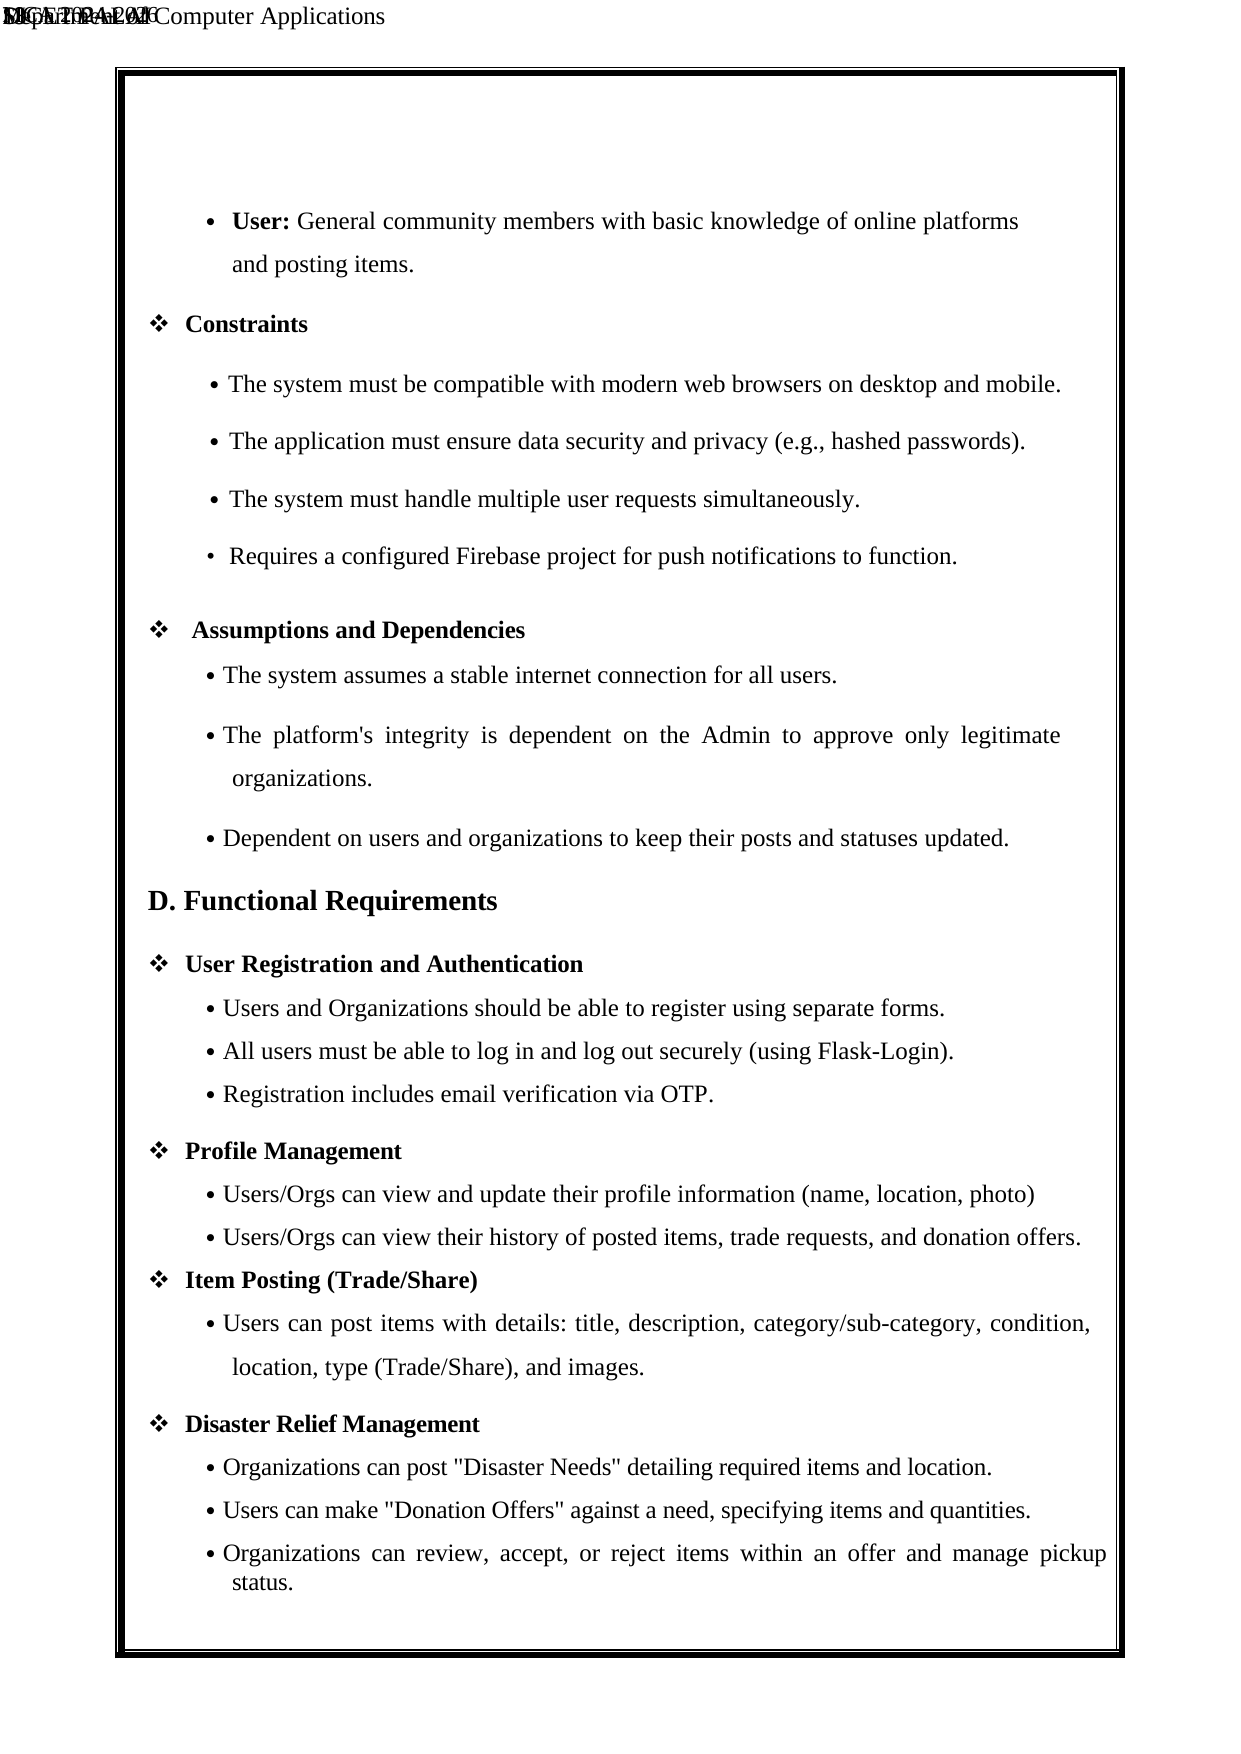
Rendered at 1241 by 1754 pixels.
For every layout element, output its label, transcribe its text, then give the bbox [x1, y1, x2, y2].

subtitle Disaster Relief Management [148, 1409, 1107, 1438]
subtitle Functional Requirements [148, 883, 1107, 916]
list Registration includes email verification via OTP. [207, 1079, 1107, 1108]
subtitle Item Posting (Trade/Share) [148, 1266, 1107, 1294]
subtitle Profile Management [148, 1136, 1107, 1165]
list Organizations can post "Disaster Needs" detailing required items and location. [207, 1452, 1107, 1481]
list Users/Orgs can view and update their profile information (name, location, photo) [207, 1179, 1107, 1208]
list The platform's integrity is dependent on the Admin to approve only legitimate organizations. [207, 720, 1062, 792]
list User: General community members with basic knowledge of online platforms and posting items. [207, 206, 1020, 278]
list Users can make "Donation Offers" against a need, specifying items and quantities. [207, 1495, 1107, 1524]
list The application must ensure data security and privacy (e.g., hashed passwords). [211, 426, 1063, 455]
list The system assumes a stable internet connection for all users. [207, 660, 1062, 689]
list Users and Organizations should be able to register using separate forms. [207, 993, 1107, 1021]
list Users can post items with details: title, description, category/sub-category, condition, location, type (Trade/Share), and images. [207, 1308, 1092, 1380]
list The system must be compatible with modern web browsers on desktop and mobile. [211, 369, 1063, 397]
list The system must handle multiple user requests simultaneously. [211, 484, 1063, 512]
list Organizations can review, accept, or reject items within an offer and manage pickup status. [207, 1538, 1107, 1596]
subtitle Constraints [148, 309, 1107, 338]
list All users must be able to log in and log out securely (using Flask-Login). [207, 1036, 1107, 1064]
list Dependent on users and organizations to keep their posts and statuses updated. [207, 823, 1062, 851]
list Requires a configured Firebase project for push notifications to function. [206, 541, 1063, 570]
subtitle Assumptions and Dependencies [148, 615, 1107, 644]
list Users/Orgs can view their history of posted items, trade requests, and donation offers. [207, 1222, 1107, 1251]
subtitle User Registration and Authentication [148, 949, 1107, 978]
